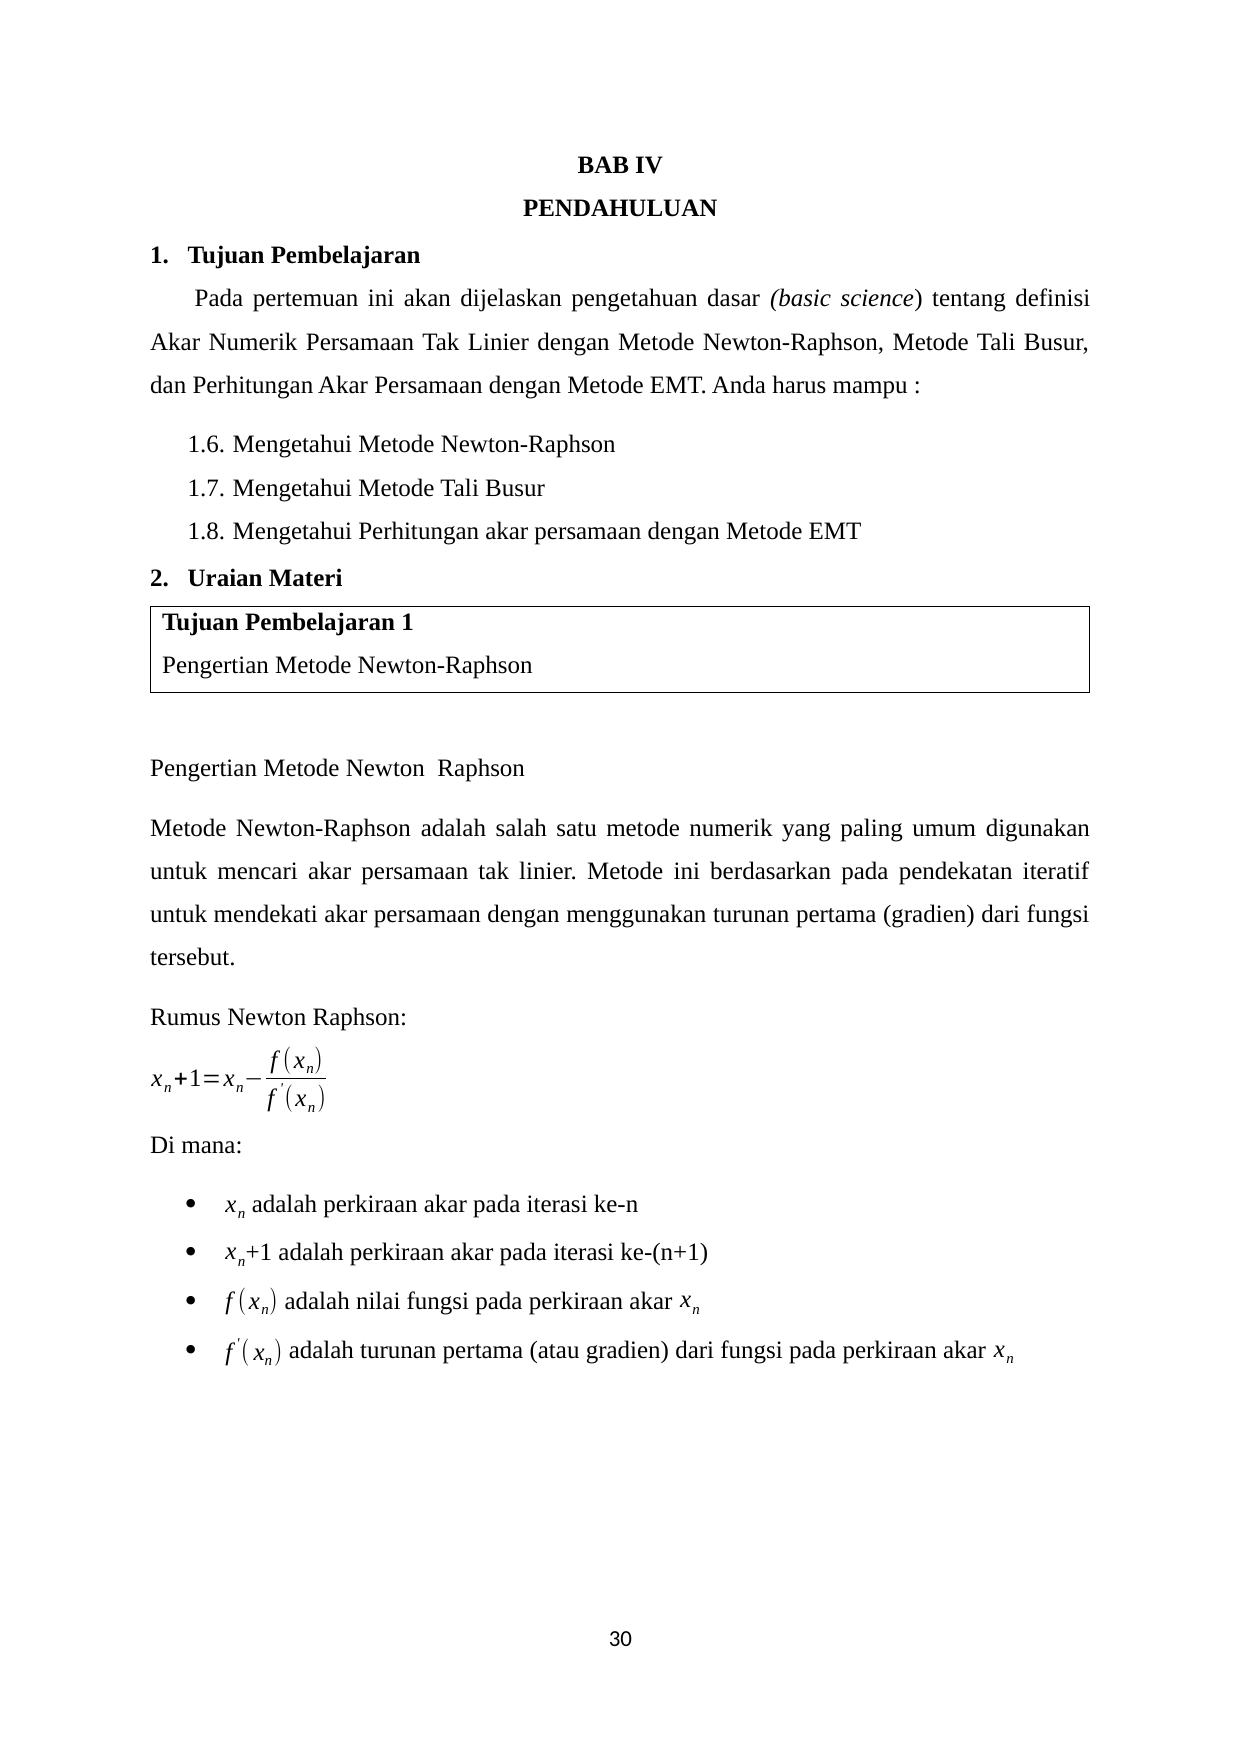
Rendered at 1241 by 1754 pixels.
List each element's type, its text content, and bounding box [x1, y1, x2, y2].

table_header Tujuan Pembelajaran 1 Pengertian Metode Newton-Raphson [151, 607, 1089, 692]
text Pengertian Metode Newton Raphson [150, 753, 1090, 782]
list adalah turunan pertama (atau gradien) dari fungsi pada perkiraan akar [186, 1333, 1090, 1370]
list Tujuan Pembelajaran [150, 240, 1090, 269]
list Mengetahui Perhitungan akar persamaan dengan Metode EMT [187, 516, 1090, 544]
list Mengetahui Metode Tali Busur [187, 473, 1090, 501]
text Pada pertemuan ini akan dijelaskan pengetahuan dasar (basic science) tentang definisi Akar Numerik Persamaan Tak Linier dengan Metode Newton-Raphson, Metode Tali Busur, dan Perhitungan Akar Persamaan dengan Metode EMT. Anda harus mampu : [150, 283, 1090, 398]
list Mengetahui Metode Newton-Raphson [187, 429, 1090, 458]
text Di mana: [150, 1130, 1090, 1158]
list adalah nilai fungsi pada perkiraan akar [186, 1284, 1090, 1319]
list adalah perkiraan akar pada iterasi ke-n [186, 1189, 1090, 1223]
list +1 adalah perkiraan akar pada iterasi ke-(n+1) [186, 1237, 1090, 1270]
list Uraian Materi [150, 563, 1090, 592]
text BAB IV PENDAHULUAN [150, 150, 1090, 222]
text Rumus Newton Raphson: [150, 1002, 1090, 1031]
text Metode Newton-Raphson adalah salah satu metode numerik yang paling umum digunakan untuk mencari akar persamaan tak linier. Metode ini berdasarkan pada pendekatan iteratif untuk mendekati akar persamaan dengan menggunakan turunan pertama (gradien) dari fungsi tersebut. [150, 813, 1090, 971]
